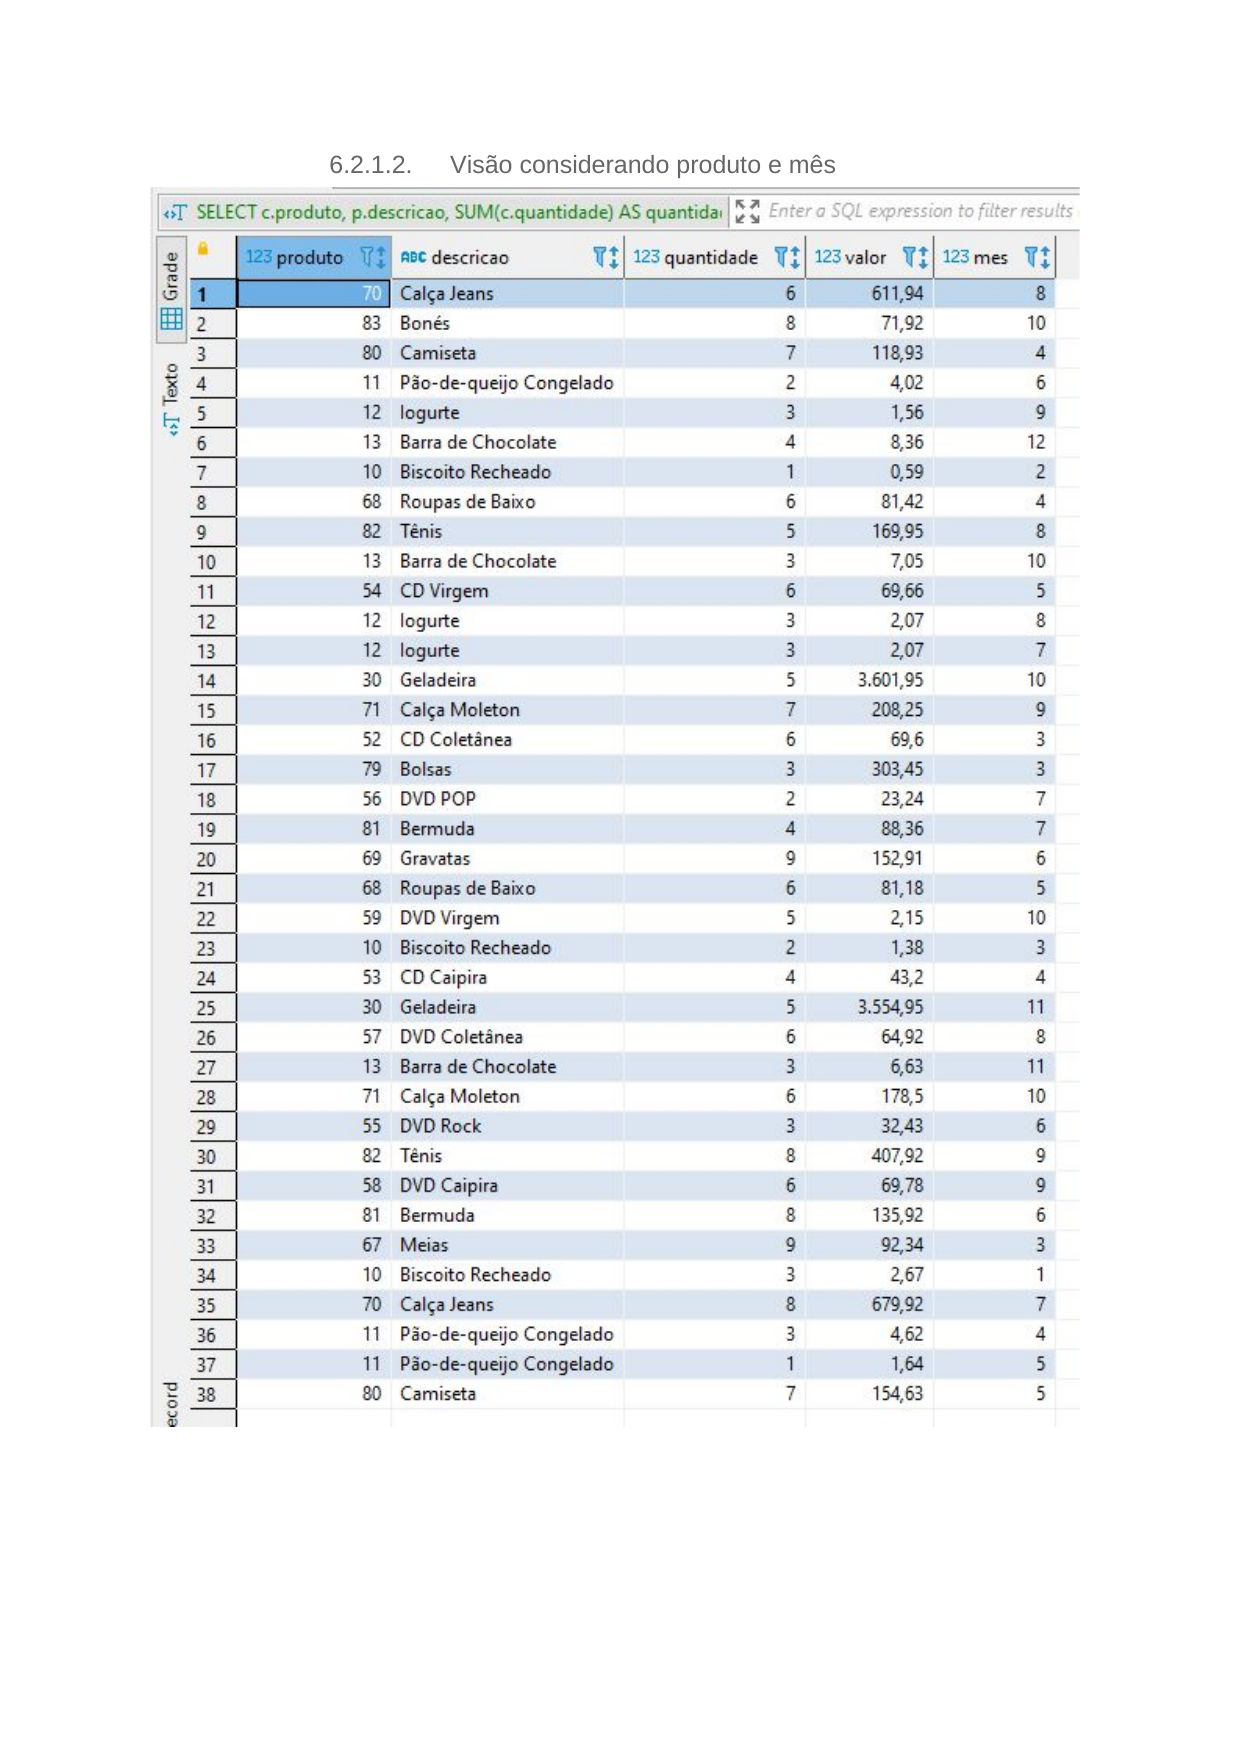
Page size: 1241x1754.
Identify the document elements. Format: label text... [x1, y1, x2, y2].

subtitle Visão considerando produto e mês [412, 150, 1090, 179]
picture [150, 187, 1080, 1427]
